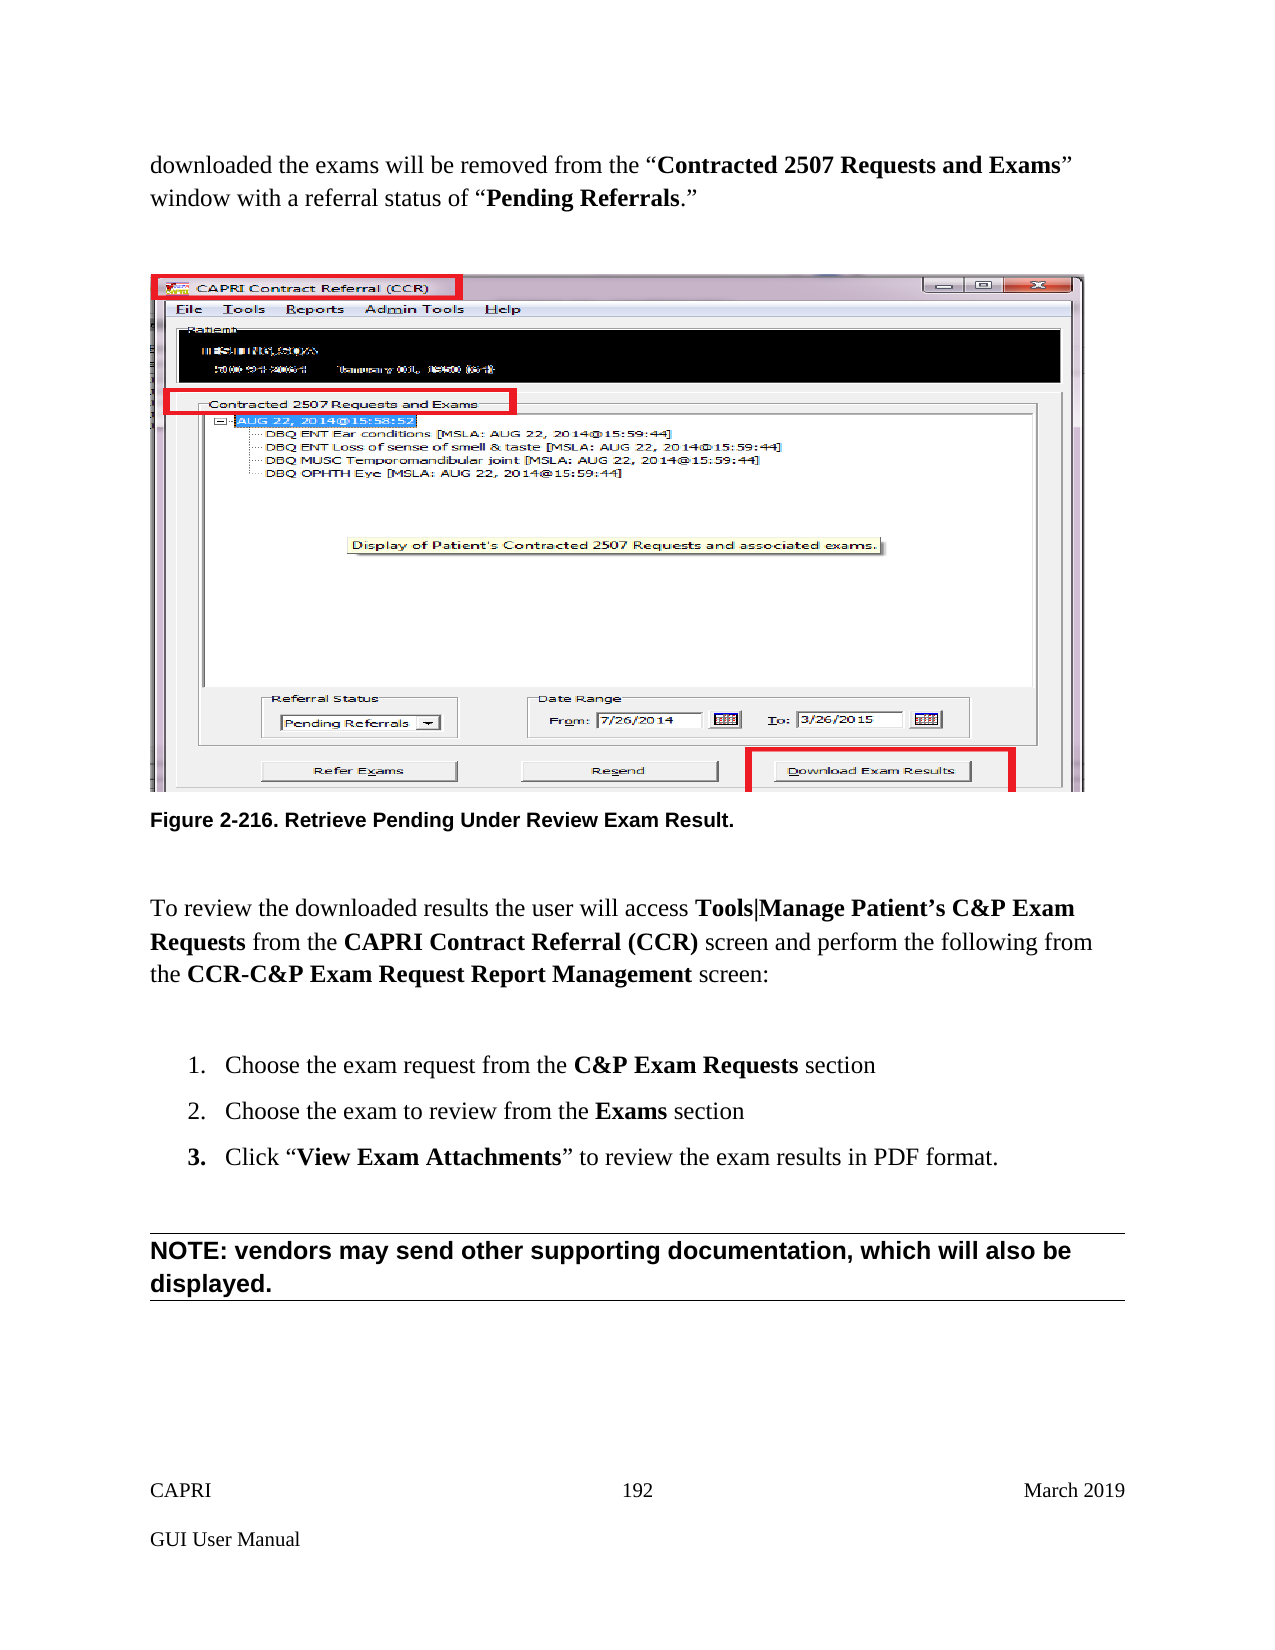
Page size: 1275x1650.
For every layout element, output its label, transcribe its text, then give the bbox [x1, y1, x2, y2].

picture [150, 274, 1085, 792]
text NOTE: vendors may send other supporting documentation, which will also be displayed. [150, 1234, 1125, 1300]
text Figure 2-202. Retrieve Pending Under Review Exam Result. [150, 808, 1125, 832]
list Choose the exam request from the C&P Exam Requests section [187, 1051, 1125, 1079]
text To review the downloaded results the user will access Tools|Manage Patient’s C&P Exam Requests from the CAPRI Contract Referral (CCR) screen and perform the following from the CCR-C&P Exam Request Report Management screen: [150, 893, 1125, 988]
list Choose the exam to review from the Exams section [187, 1096, 1125, 1125]
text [150, 150, 1125, 212]
list Click “View Exam Attachments” to review the exam results in PDF format. [187, 1142, 1125, 1170]
